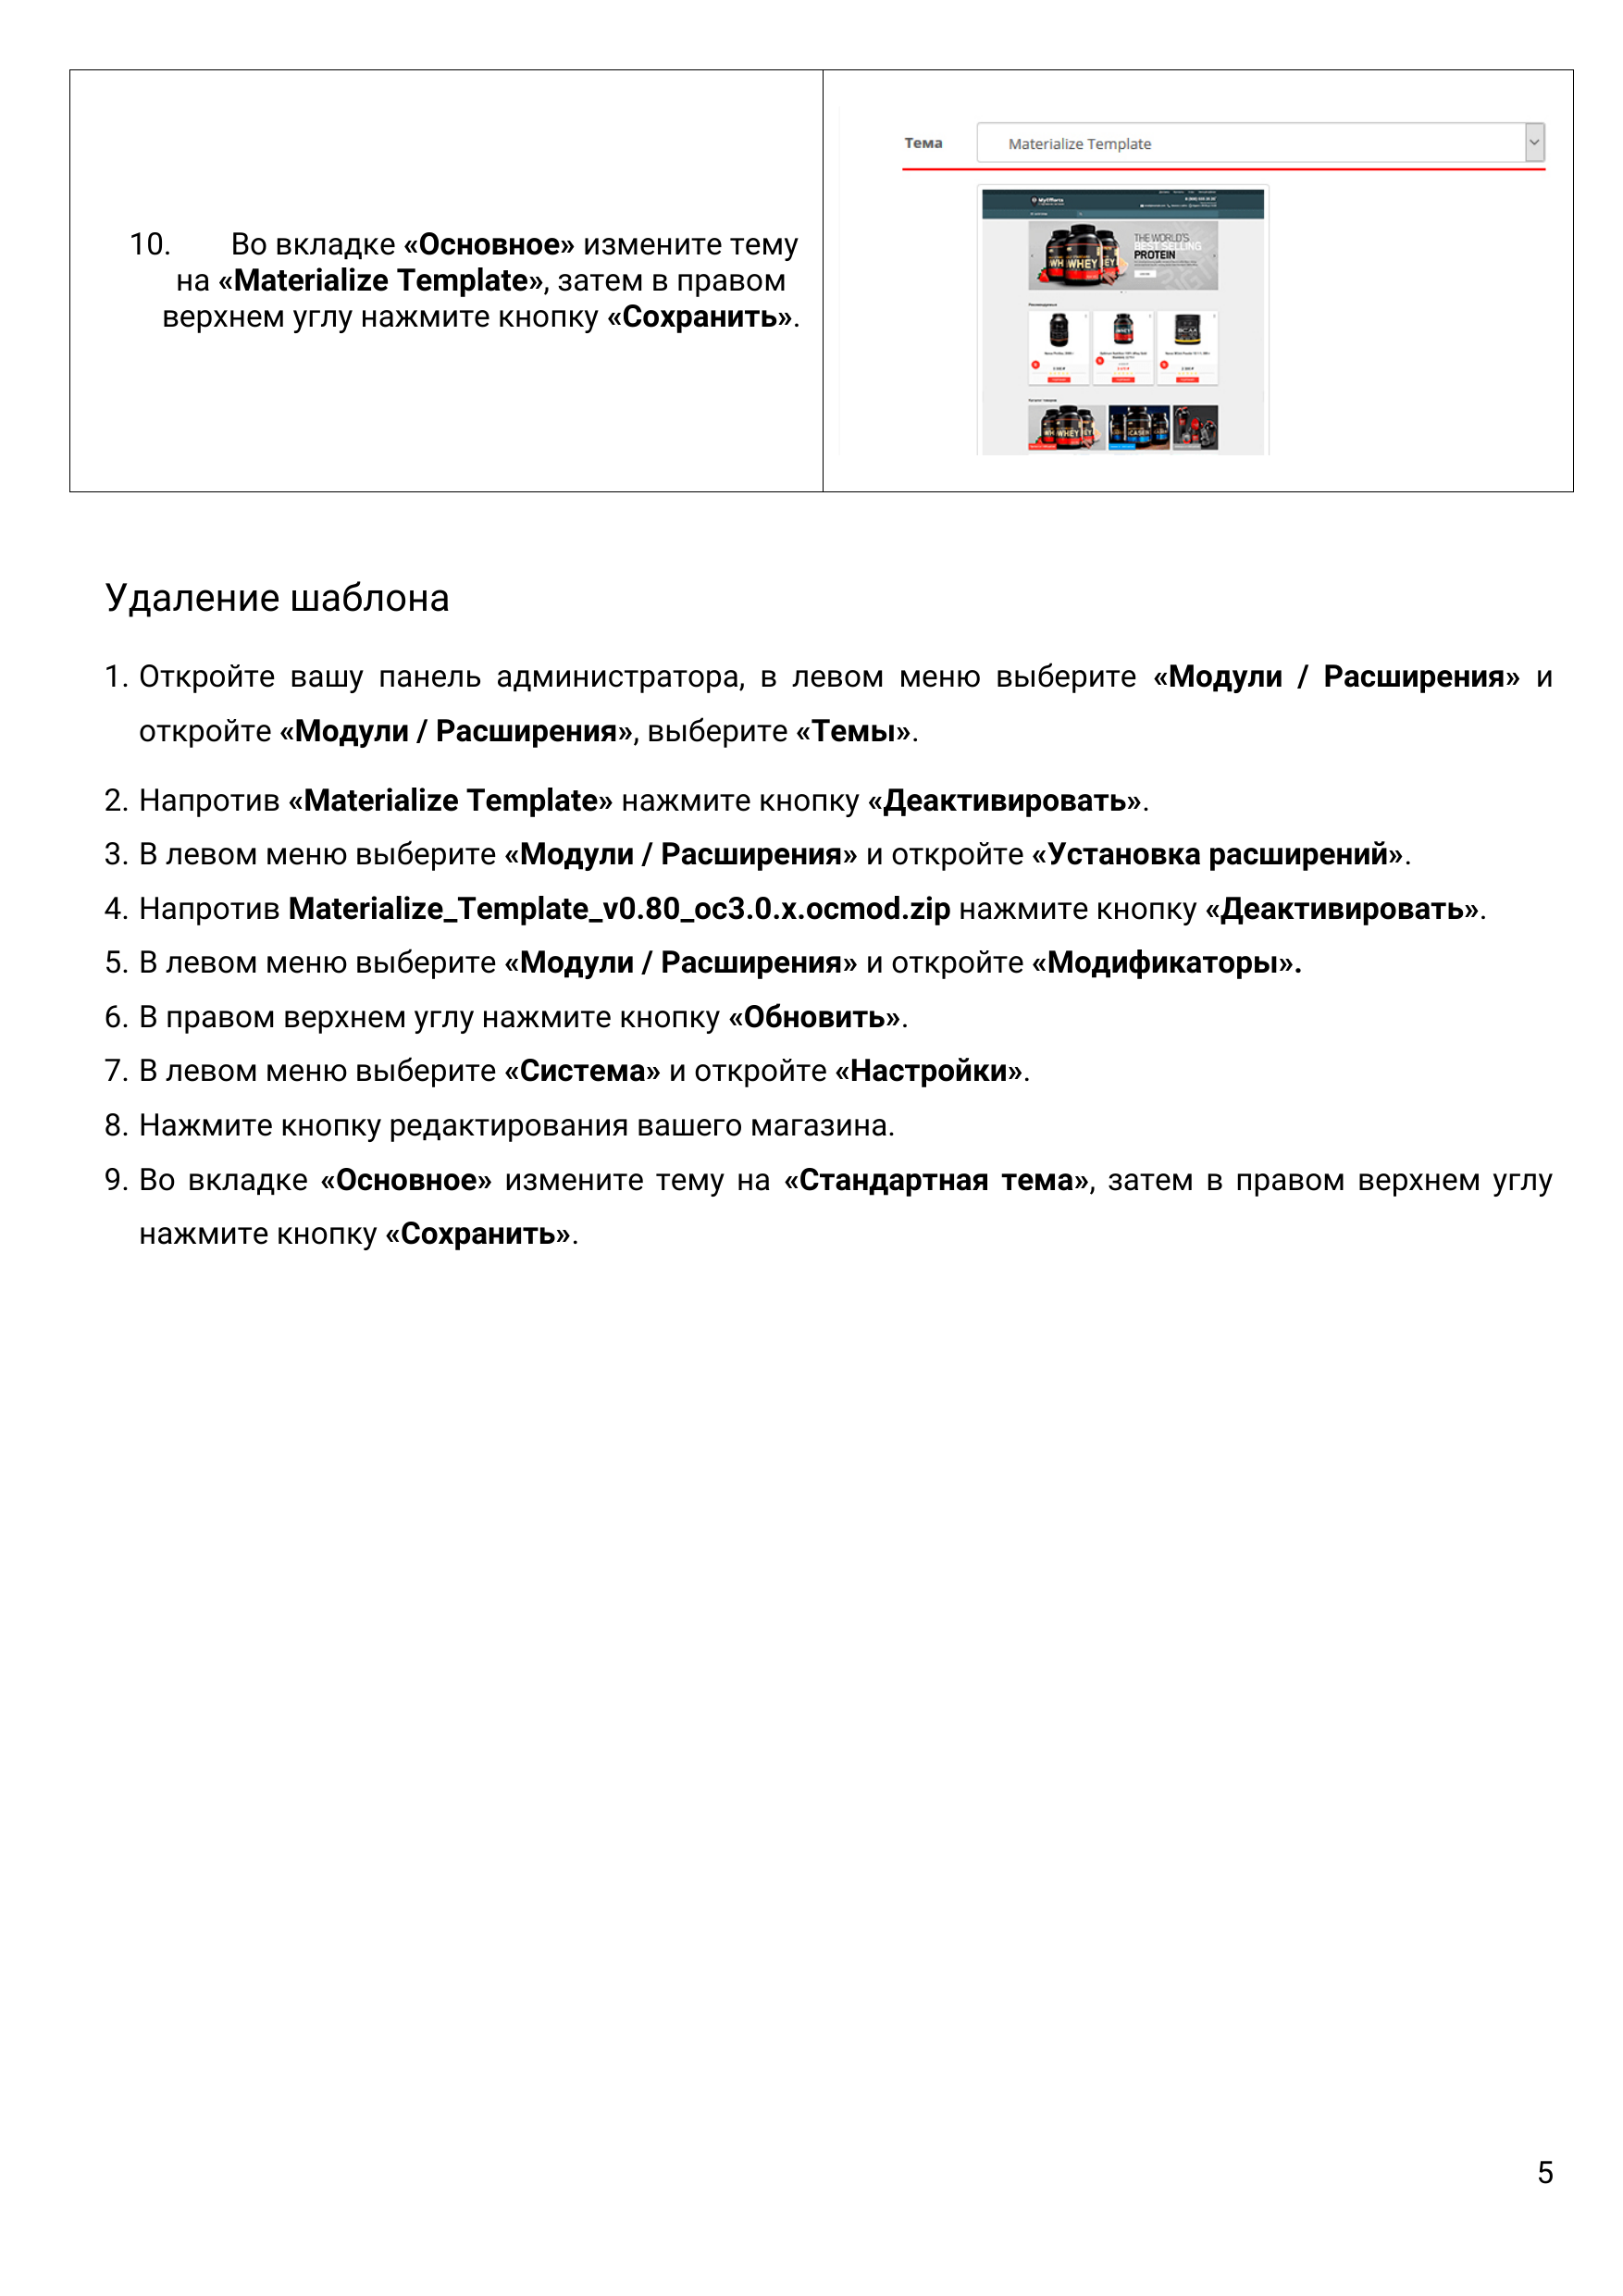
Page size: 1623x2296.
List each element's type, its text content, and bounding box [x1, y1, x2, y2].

text Удаление шаблона [69, 576, 1554, 621]
list В левом меню выберите «Система» и откройте «Настройки». [104, 1053, 1554, 1089]
list Во вкладке «Основное» измените тему на «Стандартная тема», затем в правом верхнем углу нажмите кнопку «Сохранить». [104, 1161, 1554, 1252]
table_cell [824, 70, 1573, 491]
table_cell Во вкладке «Основное» измените тему на «Materialize Template», затем в правом верхнем углу нажмите кнопку «Сохранить». [70, 70, 823, 491]
list Откройте вашу панель администратора, в левом меню выберите «Модули / Расширения» и откройте «Модули / Расширения», выберите «Темы». [104, 659, 1554, 749]
list Нажмите кнопку редактирования вашего магазина. [104, 1108, 1554, 1144]
list Напротив Materialize_Template_v0.80_oc3.0.x.ocmod.zip нажмите кнопку «Деактивировать». [104, 890, 1554, 926]
list В левом меню выберите «Модули / Расширения» и откройте «Установка расширений». [104, 837, 1554, 873]
list В правом верхнем углу нажмите кнопку «Обновить». [104, 999, 1554, 1035]
list В левом меню выберите «Модули / Расширения» и откройте «Модификаторы». [104, 945, 1554, 981]
picture [838, 106, 1558, 455]
list Напротив «Materialize Template» нажмите кнопку «Деактивировать». [104, 782, 1554, 818]
